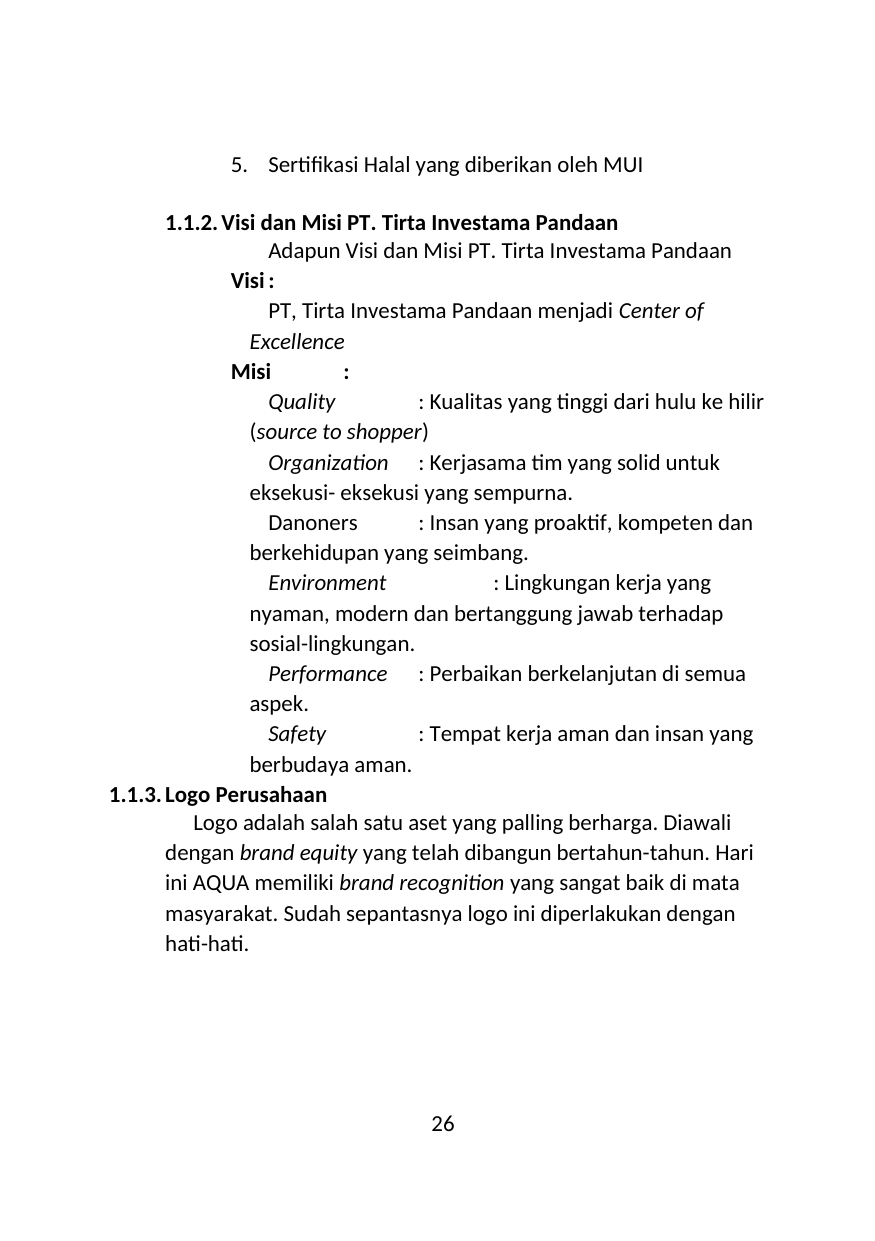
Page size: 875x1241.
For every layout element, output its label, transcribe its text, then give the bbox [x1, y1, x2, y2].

list Sertifikasi Halal yang diberikan oleh MUI [231, 150, 767, 178]
list Logo adalah salah satu aset yang palling berharga. Diawali dengan brand equity yang telah dibangun bertahun-tahun. Hari ini AQUA memiliki brand recognition yang sangat baik di mata masyarakat. Sudah sepantasnya logo ini diperlakukan dengan hati-hati. [165, 808, 767, 957]
list Visi dan Misi PT. Tirta Investama Pandaan [165, 208, 767, 236]
list Performance : Perbaikan berkelanjutan di semua aspek. [156, 659, 767, 717]
list Misi : [193, 357, 767, 385]
list Safety : Tempat kerja aman dan insan yang berbudaya aman. [156, 719, 767, 778]
list Quality : Kualitas yang tinggi dari hulu ke hilir (source to shopper) [156, 387, 767, 446]
list Visi : [193, 266, 767, 294]
list Organization : Kerjasama tim yang solid untuk eksekusi- eksekusi yang sempurna. [156, 448, 767, 506]
list Logo Perusahaan [109, 780, 767, 808]
list Environment : Lingkungan kerja yang nyaman, modern dan bertanggung jawab terhadap sosial-lingkungan. [156, 568, 767, 657]
list Adapun Visi dan Misi PT. Tirta Investama Pandaan [231, 236, 767, 264]
list PT, Tirta Investama Pandaan menjadi Center of Excellence [249, 297, 767, 355]
list Danoners : Insan yang proaktif, kompeten dan berkehidupan yang seimbang. [156, 508, 767, 566]
